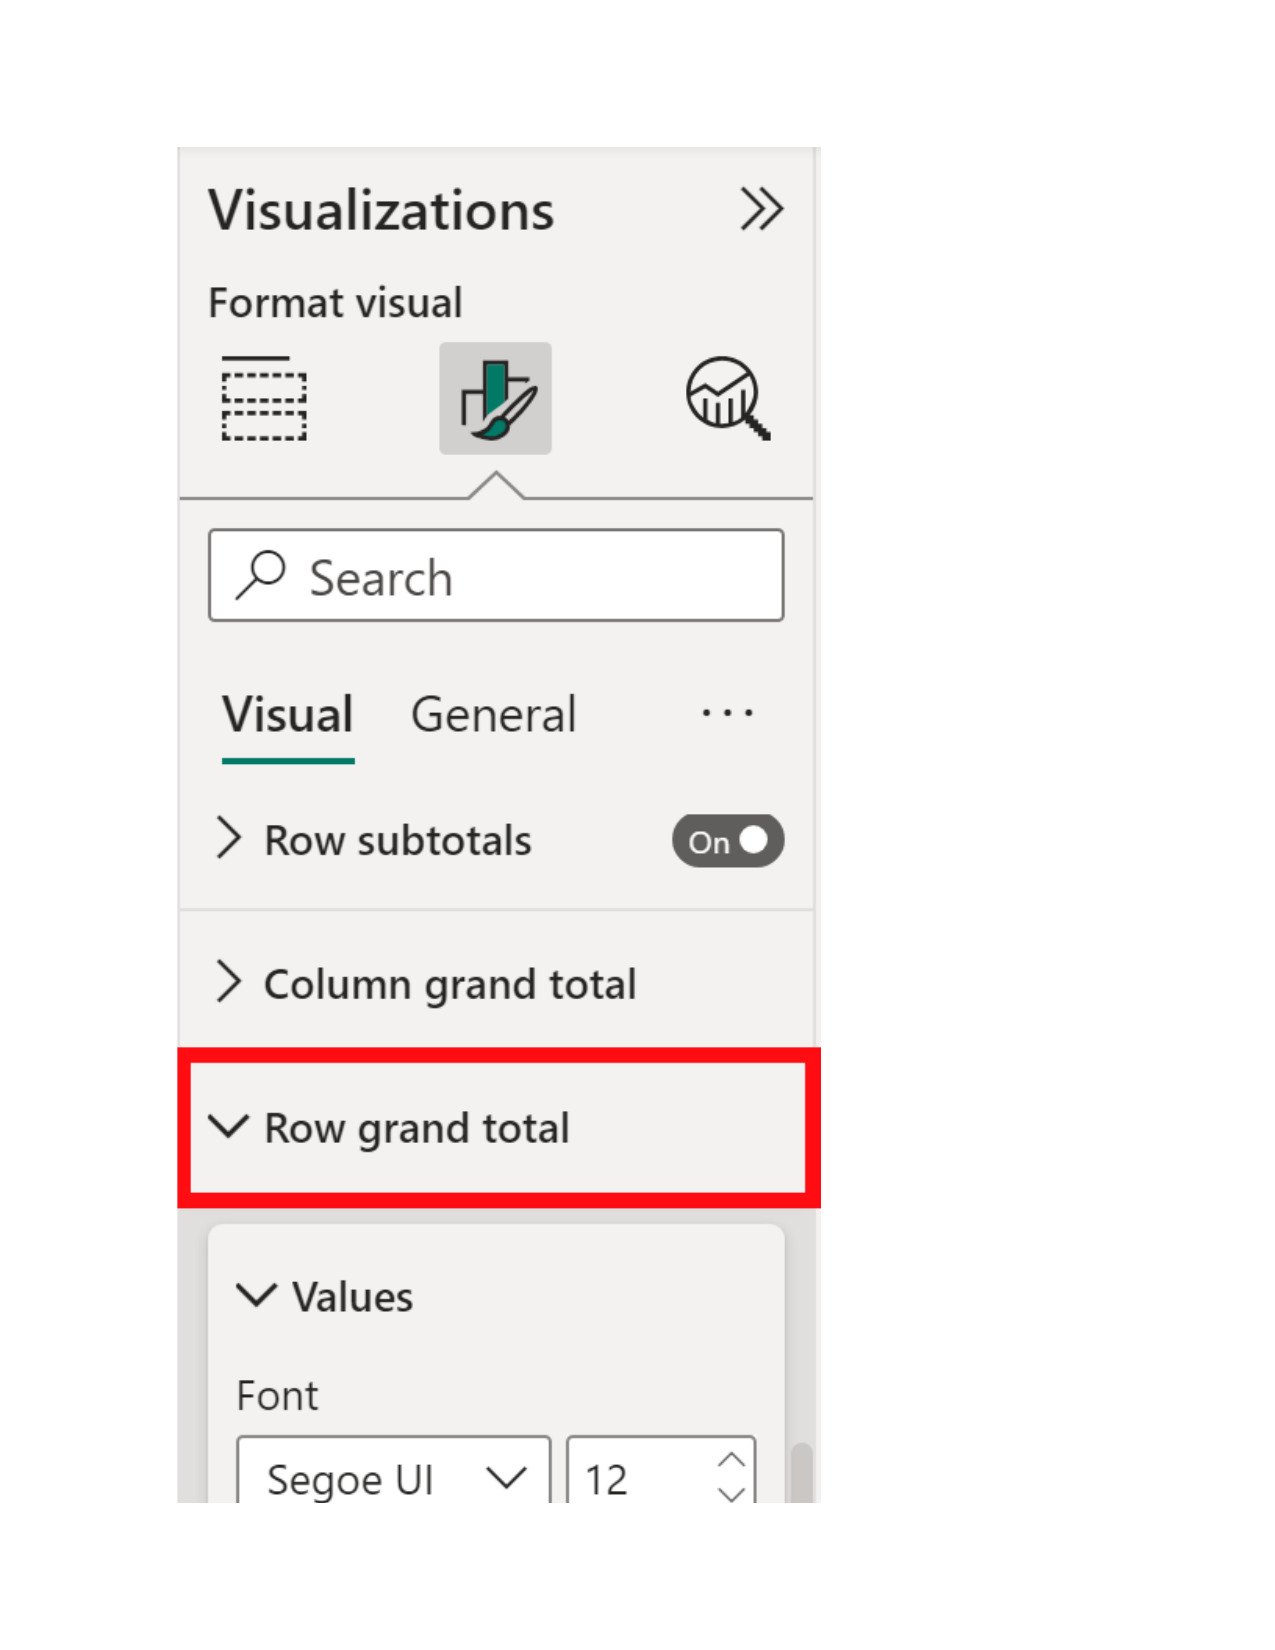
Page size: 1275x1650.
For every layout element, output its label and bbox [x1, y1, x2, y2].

picture [177, 147, 821, 1503]
